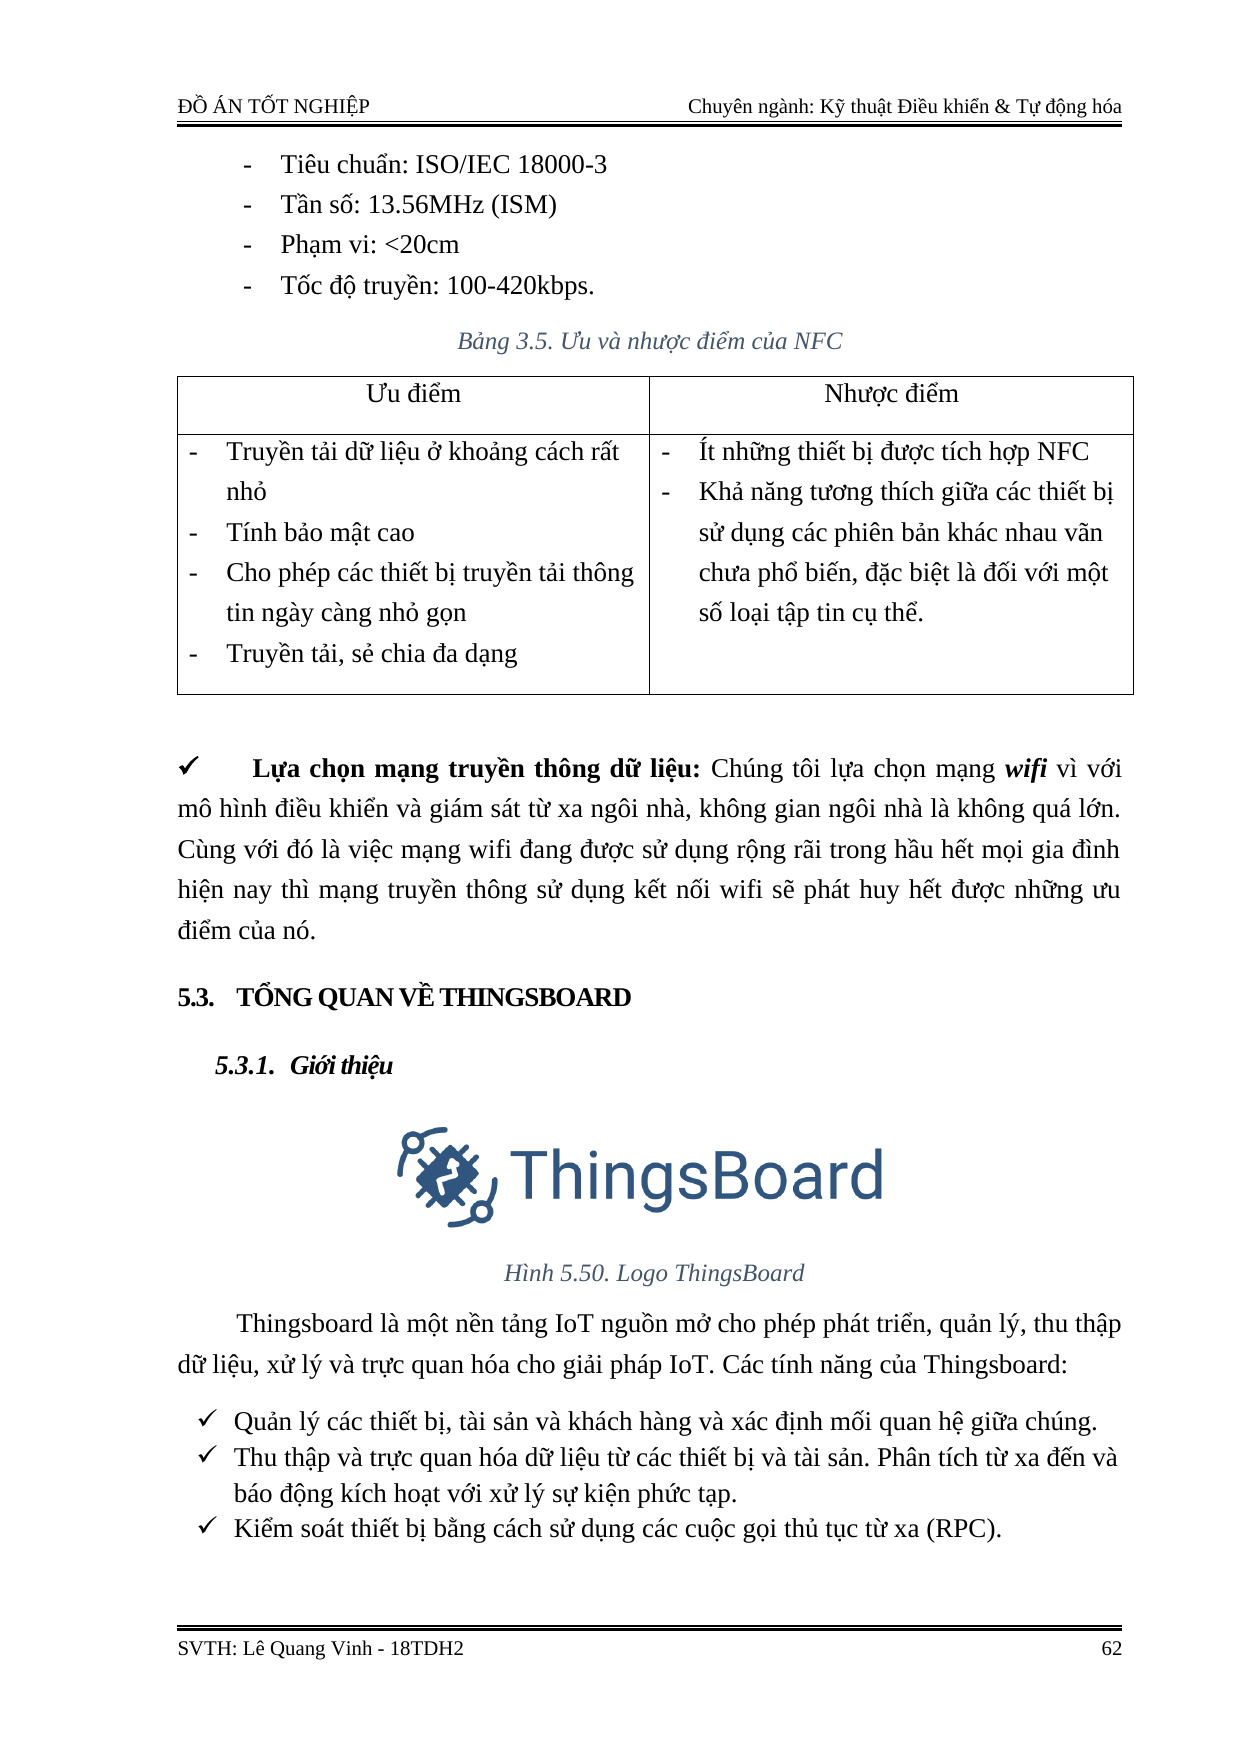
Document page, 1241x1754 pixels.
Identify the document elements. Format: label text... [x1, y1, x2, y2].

list Tốc độ truyền: 100-420kbps. [243, 269, 1122, 300]
list Kiểm soát thiết bị bằng cách sử dụng các cuộc gọi thủ tục từ xa (RPC). [196, 1512, 1122, 1544]
list Phạm vi: <20cm [243, 228, 1122, 260]
list Lựa chọn mạng truyền thông dữ liệu: Chúng tôi lựa chọn mạng wifi vì với mô hình điều khiển và giám sát từ xa ngôi nhà, không gian ngôi nhà là không quá lớn. Cùng với đó là việc mạng wifi đang được sử dụng rộng rãi trong hầu hết mọi gia đình hiện nay thì mạng truyền thông sử dụng kết nối wifi sẽ phát huy hết được những ưu điểm của nó. [177, 752, 1122, 945]
table_cell Truyền tải dữ liệu ở khoảng cách rất nhỏ Tính bảo mật cao Cho phép các thiết bị truyền tải thông tin ngày càng nhỏ gọn Truyền tải, sẻ chia đa dạng [178, 435, 649, 694]
subtitle Giới thiệu [215, 1049, 1122, 1080]
table_header Nhược điểm [650, 377, 1133, 434]
table_cell Ít những thiết bị được tích hợp NFC Khả năng tương thích giữa các thiết bị sử dụng các phiên bản khác nhau vãn chưa phổ biến, đặc biệt là đối với một số loại tập tin cụ thể. [650, 435, 1133, 694]
list Thu thập và trực quan hóa dữ liệu từ các thiết bị và tài sản. Phân tích từ xa đến và báo động kích hoạt với xử lý sự kiện phức tạp. [196, 1441, 1122, 1508]
picture [289, 1116, 989, 1232]
list Tiêu chuẩn: ISO/IEC 18000-3 [243, 148, 1122, 179]
table_header Ưu điểm [178, 377, 649, 434]
subtitle Tổng quan về Thingsboard [177, 981, 1122, 1012]
list Quản lý các thiết bị, tài sản và khách hàng và xác định mối quan hệ giữa chúng. [196, 1405, 1122, 1436]
text Thingsboard là một nền tảng IoT nguồn mở cho phép phát triển, quản lý, thu thập dữ liệu, xử lý và trực quan hóa cho giải pháp IoT. Các tính năng của Thingsboard: [177, 1307, 1122, 1379]
list Tần số: 13.56MHz (ISM) [243, 188, 1122, 219]
